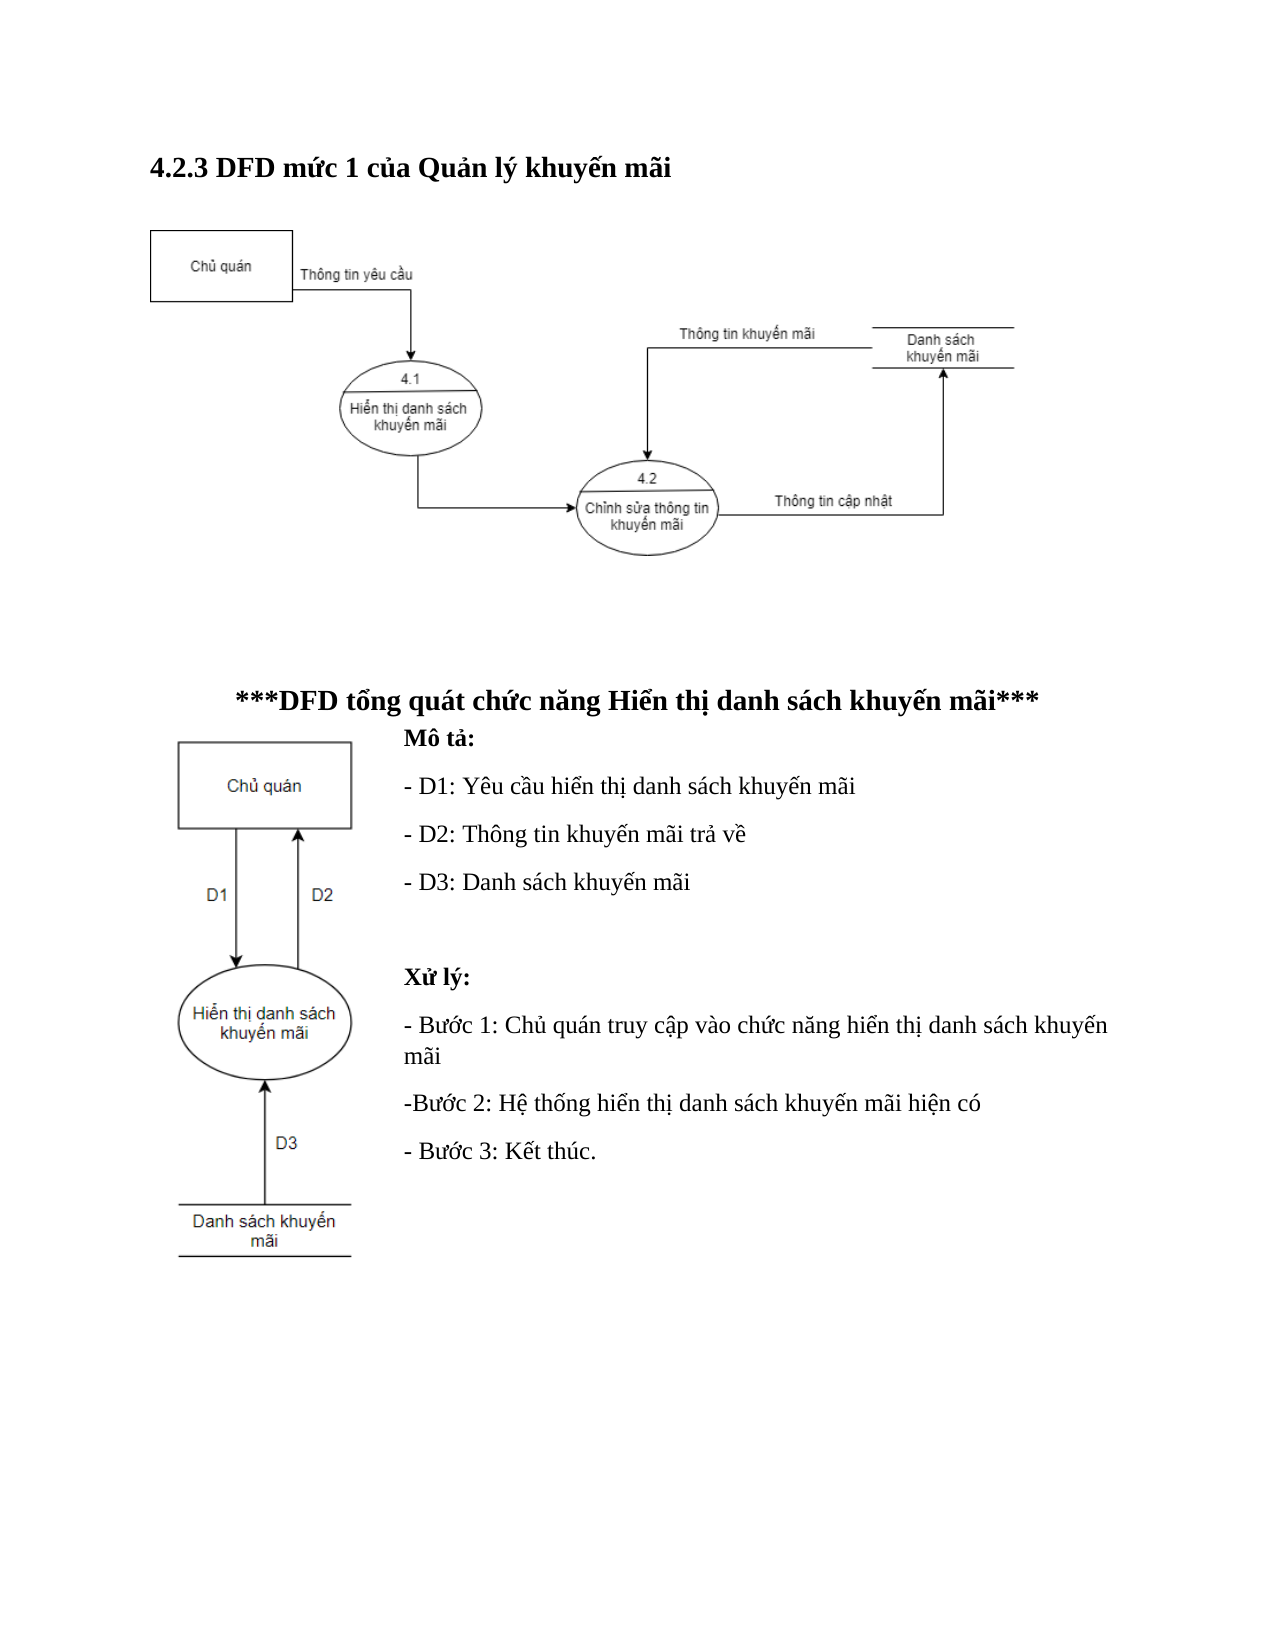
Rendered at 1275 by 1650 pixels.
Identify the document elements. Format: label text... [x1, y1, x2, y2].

text - D3: Danh sách khuyến mãi [385, 867, 1125, 895]
text Mô tả: [385, 723, 1125, 752]
text Xử lý: [385, 962, 1125, 991]
text - Bước 3: Kết thúc. [385, 1136, 1125, 1165]
text -Bước 2: Hệ thống hiển thị danh sách khuyến mãi hiện có [385, 1088, 1125, 1117]
text - D2: Thông tin khuyến mãi trả về [385, 819, 1125, 848]
text - D1: Yêu cầu hiển thị danh sách khuyến mãi [385, 771, 1125, 800]
text - Bước 1: Chủ quán truy cập vào chức năng hiển thị danh sách khuyến mãi [385, 1010, 1125, 1069]
text ***DFD tổng quát chức năng Hiển thị danh sách khuyến mãi*** [150, 683, 1125, 717]
text 4.2.3 DFD mức 1 của Quản lý khuyến mãi [150, 150, 1125, 183]
picture [150, 230, 1015, 556]
picture [150, 723, 385, 1279]
